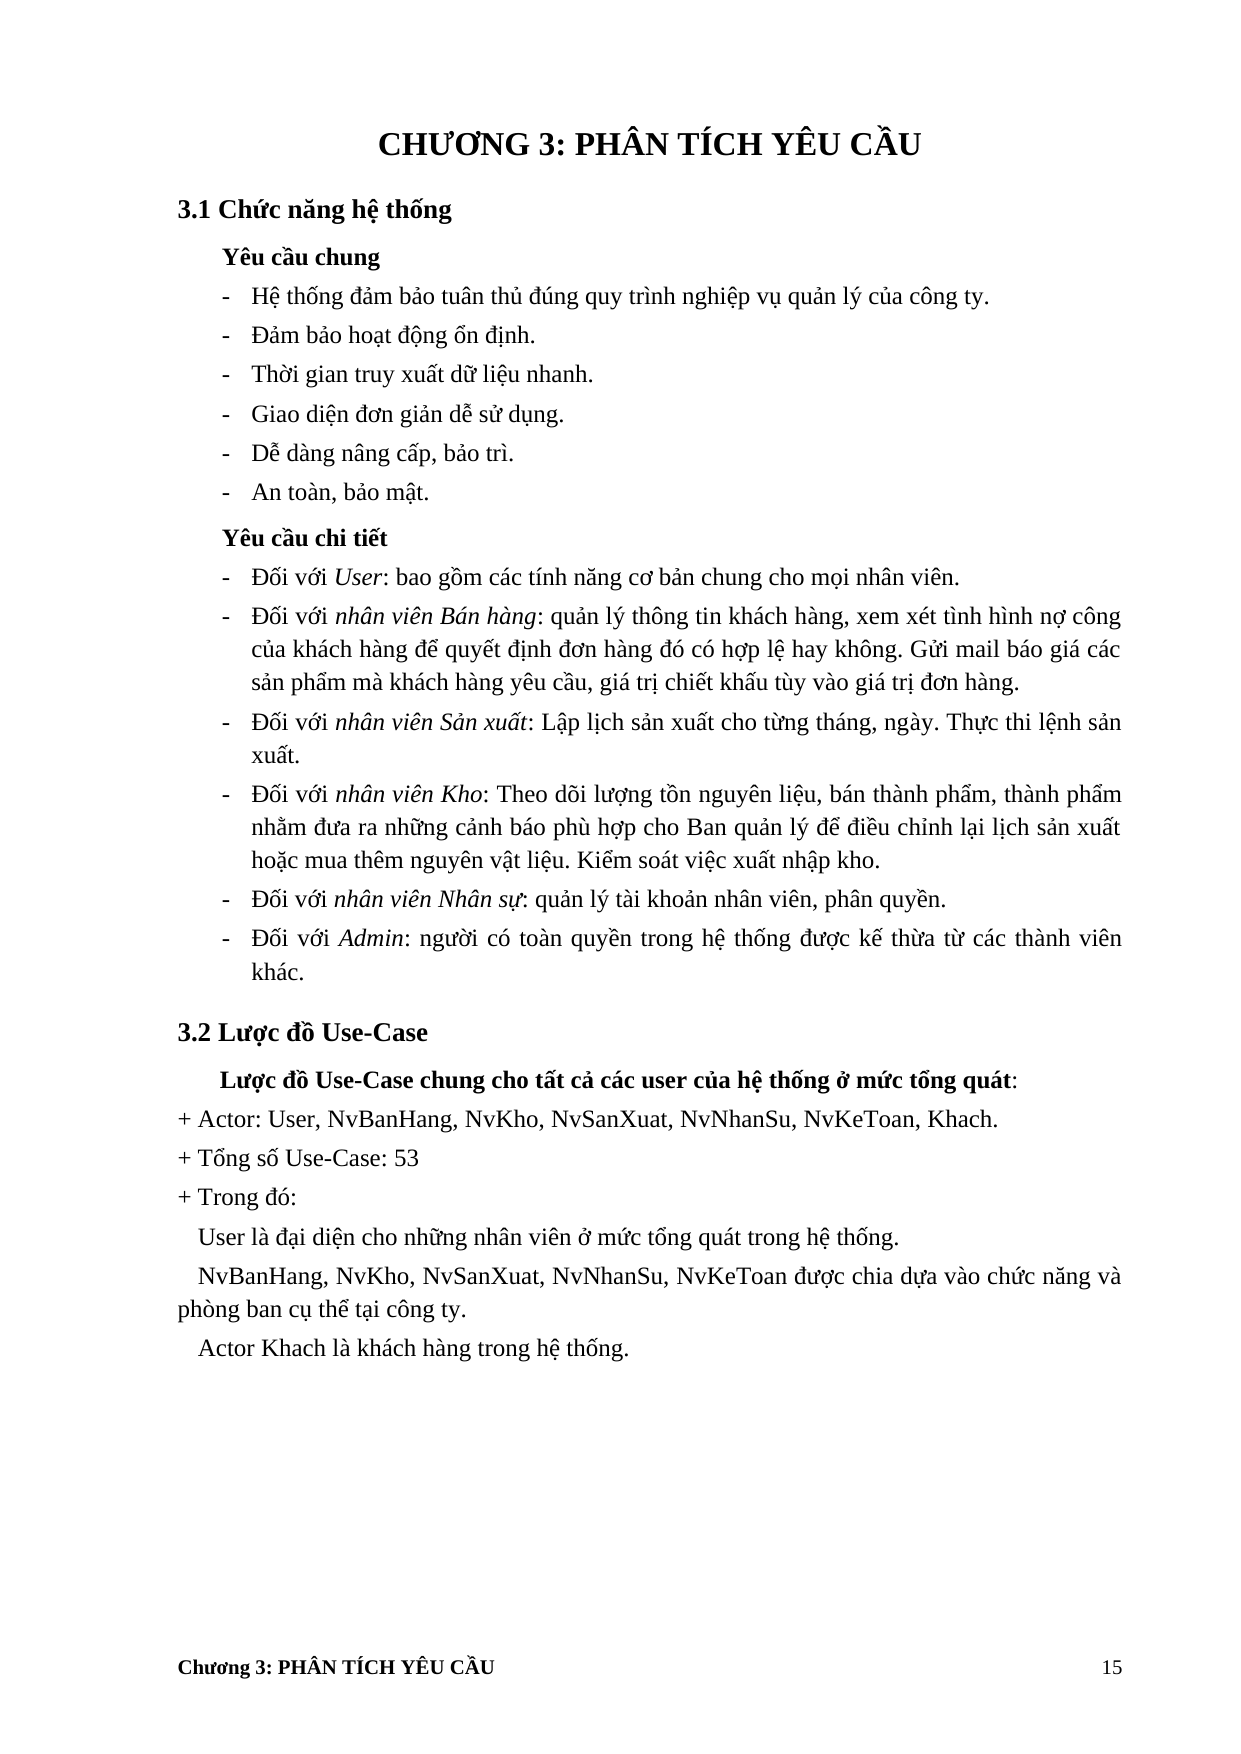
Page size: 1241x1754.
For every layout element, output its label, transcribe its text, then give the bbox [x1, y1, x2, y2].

text NvBanHang, NvKho, NvSanXuat, NvNhanSu, NvKeToan được chia dựa vào chức năng và phòng ban cụ thể tại công ty. [177, 1261, 1122, 1323]
text + Trong đó: [177, 1182, 1122, 1211]
list An toàn, bảo mật. [222, 477, 1122, 506]
subtitle PHÂN TÍCH YÊU CẦU [177, 124, 1122, 163]
text Lược đồ Use-Case chung cho tất cả các user của hệ thống ở mức tổng quát: [177, 1065, 1122, 1093]
text Yêu cầu chung [177, 242, 1122, 270]
list Đối với nhân viên Kho: Theo dõi lượng tồn nguyên liệu, bán thành phẩm, thành phẩm nhằm đưa ra những cảnh báo phù hợp cho Ban quản lý để điều chỉnh lại lịch sản xuất hoặc mua thêm nguyên vật liệu. Kiểm soát việc xuất nhập kho. [222, 779, 1122, 874]
list Đối với nhân viên Sản xuất: Lập lịch sản xuất cho từng tháng, ngày. Thực thi lệnh sản xuất. [222, 707, 1122, 768]
list Đối với nhân viên Bán hàng: quản lý thông tin khách hàng, xem xét tình hình nợ công của khách hàng để quyết định đơn hàng đó có hợp lệ hay không. Gửi mail báo giá các sản phẩm mà khách hàng yêu cầu, giá trị chiết khấu tùy vào giá trị đơn hàng. [222, 601, 1122, 696]
subtitle Chức năng hệ thống [177, 193, 1122, 224]
text + Actor: User, NvBanHang, NvKho, NvSanXuat, NvNhanSu, NvKeToan, Khach. [177, 1104, 1122, 1133]
list Đối với Admin: người có toàn quyền trong hệ thống được kế thừa từ các thành viên khác. [222, 923, 1122, 985]
text Yêu cầu chi tiết [177, 523, 1122, 552]
list Giao diện đơn giản dễ sử dụng. [222, 399, 1122, 427]
list Thời gian truy xuất dữ liệu nhanh. [222, 359, 1122, 388]
list Đối với nhân viên Nhân sự: quản lý tài khoản nhân viên, phân quyền. [222, 884, 1122, 913]
list Hệ thống đảm bảo tuân thủ đúng quy trình nghiệp vụ quản lý của công ty. [222, 281, 1122, 310]
list Dễ dàng nâng cấp, bảo trì. [222, 438, 1122, 467]
text User là đại diện cho những nhân viên ở mức tổng quát trong hệ thống. [177, 1222, 1122, 1251]
list Đảm bảo hoạt động ổn định. [222, 320, 1122, 349]
list Đối với User: bao gồm các tính năng cơ bản chung cho mọi nhân viên. [222, 562, 1122, 591]
subtitle Lược đồ Use-Case [177, 1016, 1122, 1048]
text + Tổng số Use-Case: 53 [177, 1143, 1122, 1172]
text Actor Khach là khách hàng trong hệ thống. [177, 1333, 1122, 1362]
